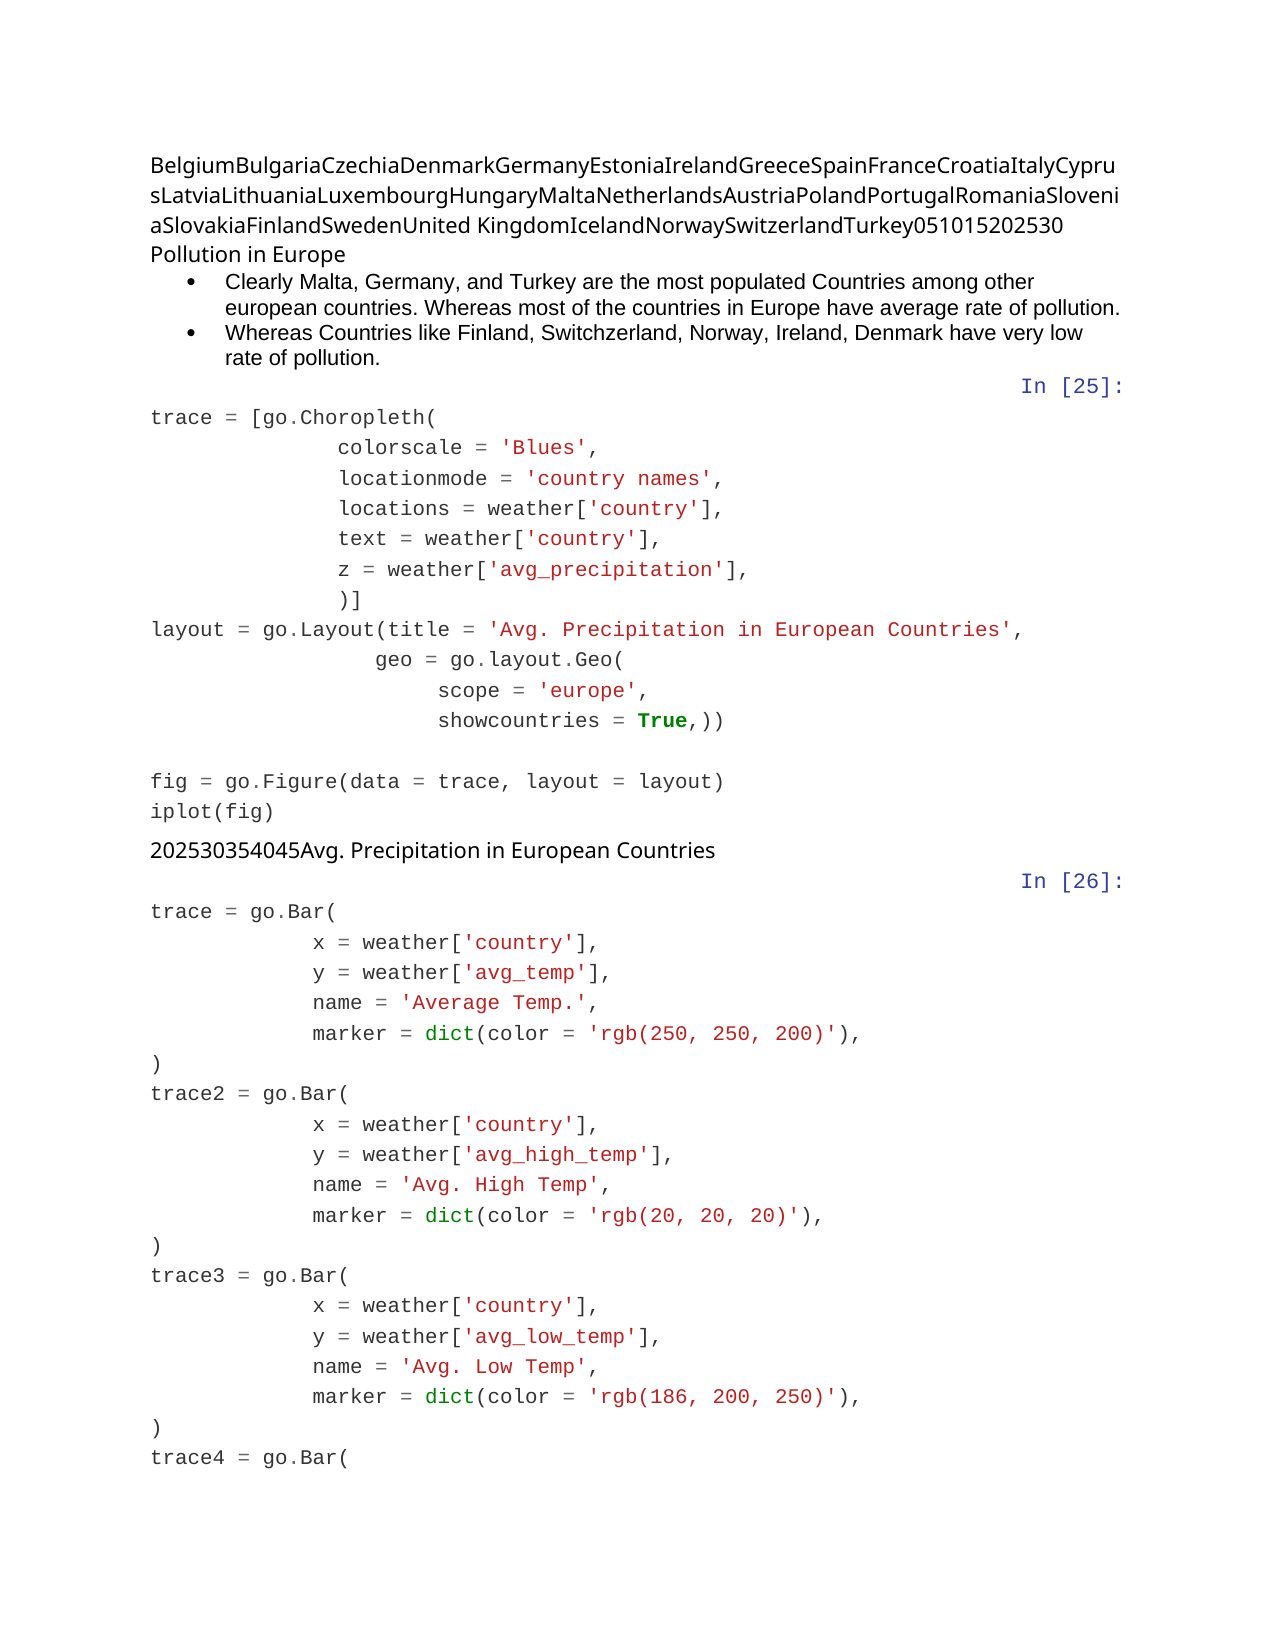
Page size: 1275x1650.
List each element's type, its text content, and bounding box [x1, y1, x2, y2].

text fig = go.Figure(data = trace, layout = layout) [150, 764, 1125, 794]
text In [25]: [150, 370, 1125, 400]
text x = weather['country'], [150, 925, 1125, 955]
text name = 'Avg. Low Temp', [150, 1349, 1125, 1380]
text y = weather['avg_high_temp'], [150, 1137, 1125, 1168]
text iplot(fig) [150, 794, 1125, 825]
text y = weather['avg_temp'], [150, 955, 1125, 986]
text locationmode = 'country names', [150, 461, 1125, 491]
text name = 'Avg. High Temp', [150, 1168, 1125, 1198]
text y = weather['avg_low_temp'], [150, 1319, 1125, 1349]
text ) [150, 1410, 1125, 1440]
list Whereas Countries like Finland, Switchzerland, Norway, Ireland, Denmark have very low rate of pollution. [187, 319, 1125, 370]
text scope = 'europe', [150, 673, 1125, 703]
text marker = dict(color = 'rgb(250, 250, 200)'), [150, 1016, 1125, 1046]
text )] [150, 582, 1125, 612]
text x = weather['country'], [150, 1289, 1125, 1319]
text ) [150, 1046, 1125, 1077]
text geo = go.layout.Geo( [150, 643, 1125, 673]
text In [26]: [150, 864, 1125, 895]
list Clearly Malta, Germany, and Turkey are the most populated Countries among other european countries. Whereas most of the countries in Europe have average rate of pollution. [187, 269, 1125, 319]
text 202530354045Avg. Precipitation in European Countries [150, 835, 1125, 864]
text name = 'Average Temp.', [150, 986, 1125, 1016]
text showcountries = True,)) [150, 703, 1125, 734]
text marker = dict(color = 'rgb(20, 20, 20)'), [150, 1198, 1125, 1228]
text z = weather['avg_precipitation'], [150, 552, 1125, 582]
text x = weather['country'], [150, 1107, 1125, 1137]
text trace4 = go.Bar( [150, 1440, 1125, 1471]
text ) [150, 1228, 1125, 1258]
text trace = [go.Choropleth( [150, 400, 1125, 431]
text trace = go.Bar( [150, 895, 1125, 925]
text trace2 = go.Bar( [150, 1077, 1125, 1107]
text Pollution in Europe [150, 239, 1125, 269]
text trace3 = go.Bar( [150, 1258, 1125, 1289]
text text = weather['country'], [150, 522, 1125, 552]
text colorscale = 'Blues', [150, 431, 1125, 461]
text marker = dict(color = 'rgb(186, 200, 250)'), [150, 1380, 1125, 1410]
text locations = weather['country'], [150, 491, 1125, 522]
text BelgiumBulgariaCzechiaDenmarkGermanyEstoniaIrelandGreeceSpainFranceCroatiaItalyCyprusLatviaLithuaniaLuxembourgHungaryMaltaNetherlandsAustriaPolandPortugalRomaniaSloveniaSlovakiaFinlandSwedenUnited KingdomIcelandNorwaySwitzerlandTurkey051015202530 [150, 150, 1125, 239]
text layout = go.Layout(title = 'Avg. Precipitation in European Countries', [150, 612, 1125, 643]
